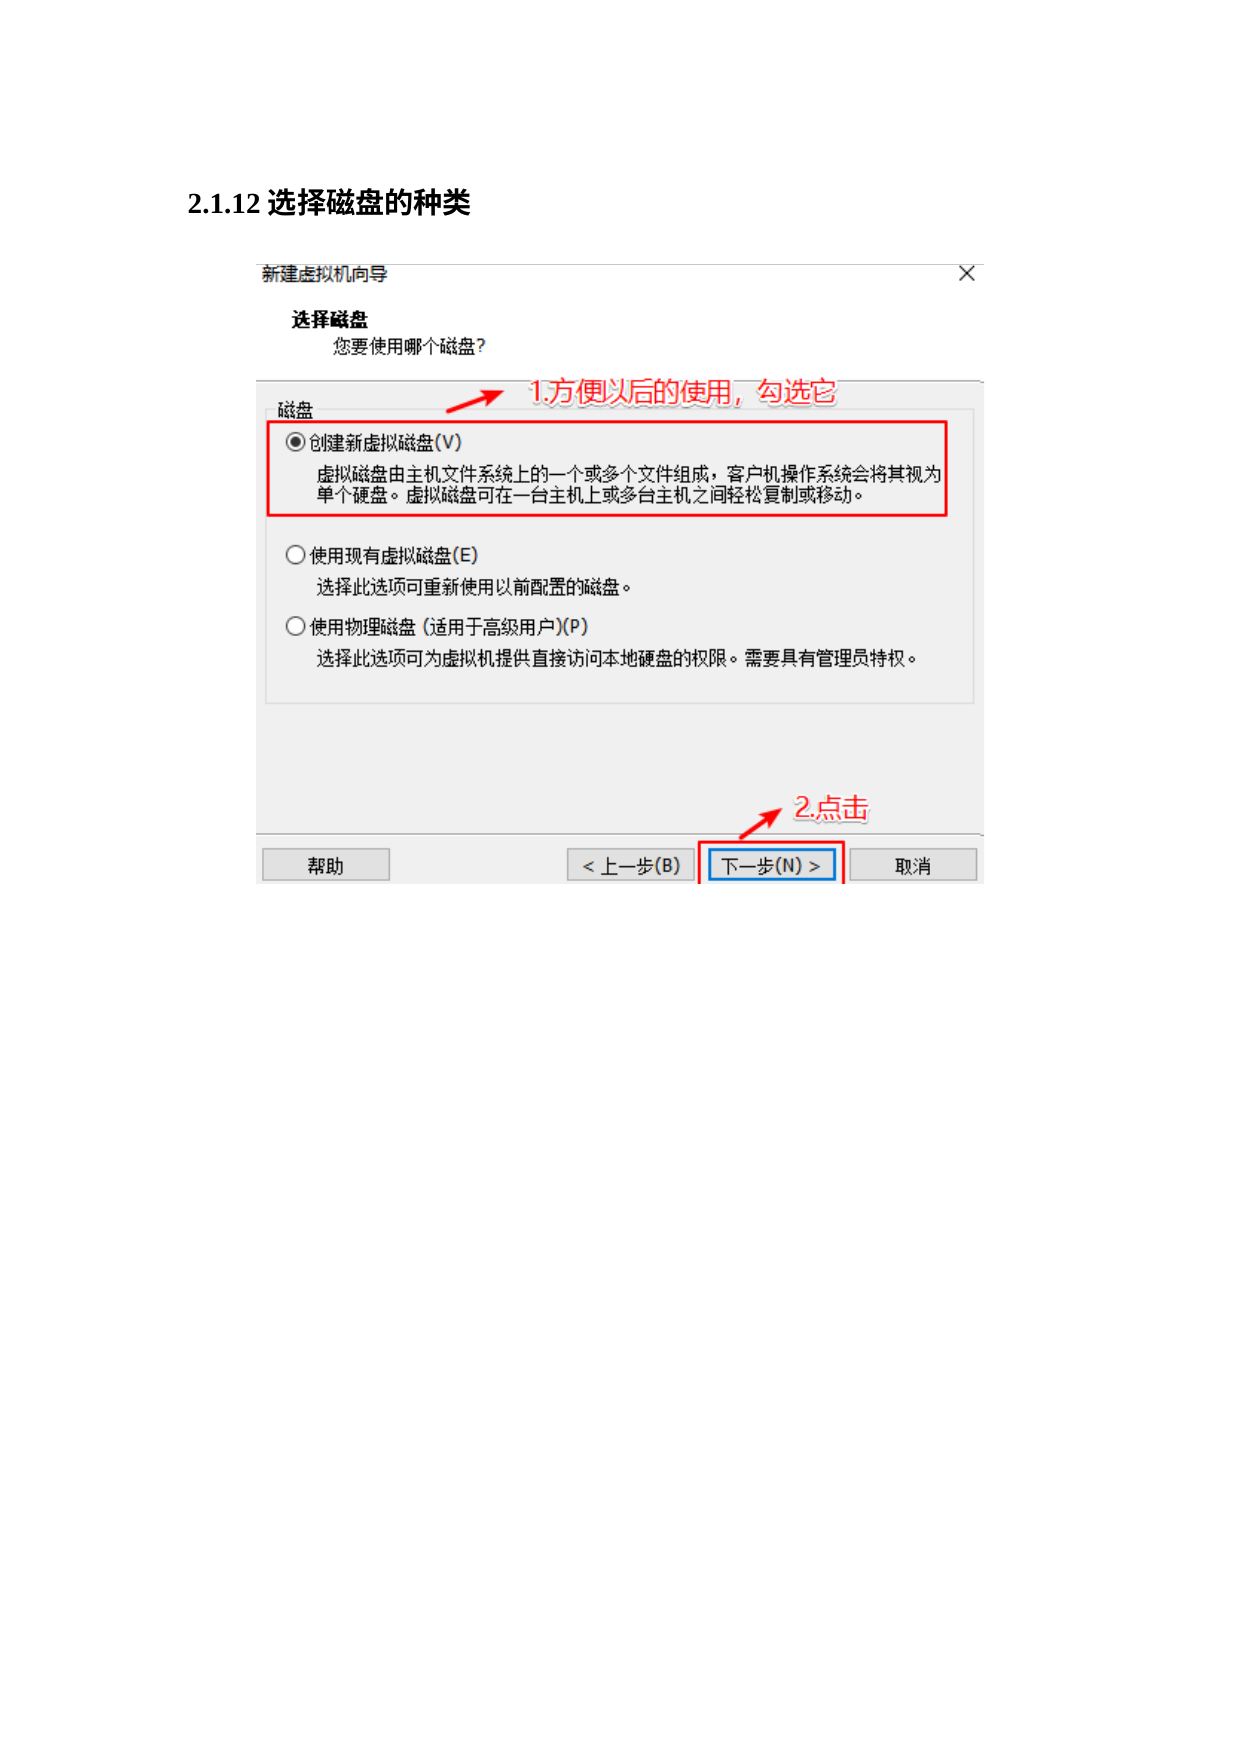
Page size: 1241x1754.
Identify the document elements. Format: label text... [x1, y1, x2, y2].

subtitle 2.1.12 选择磁盘的种类 [187, 168, 1053, 233]
picture [256, 263, 985, 884]
